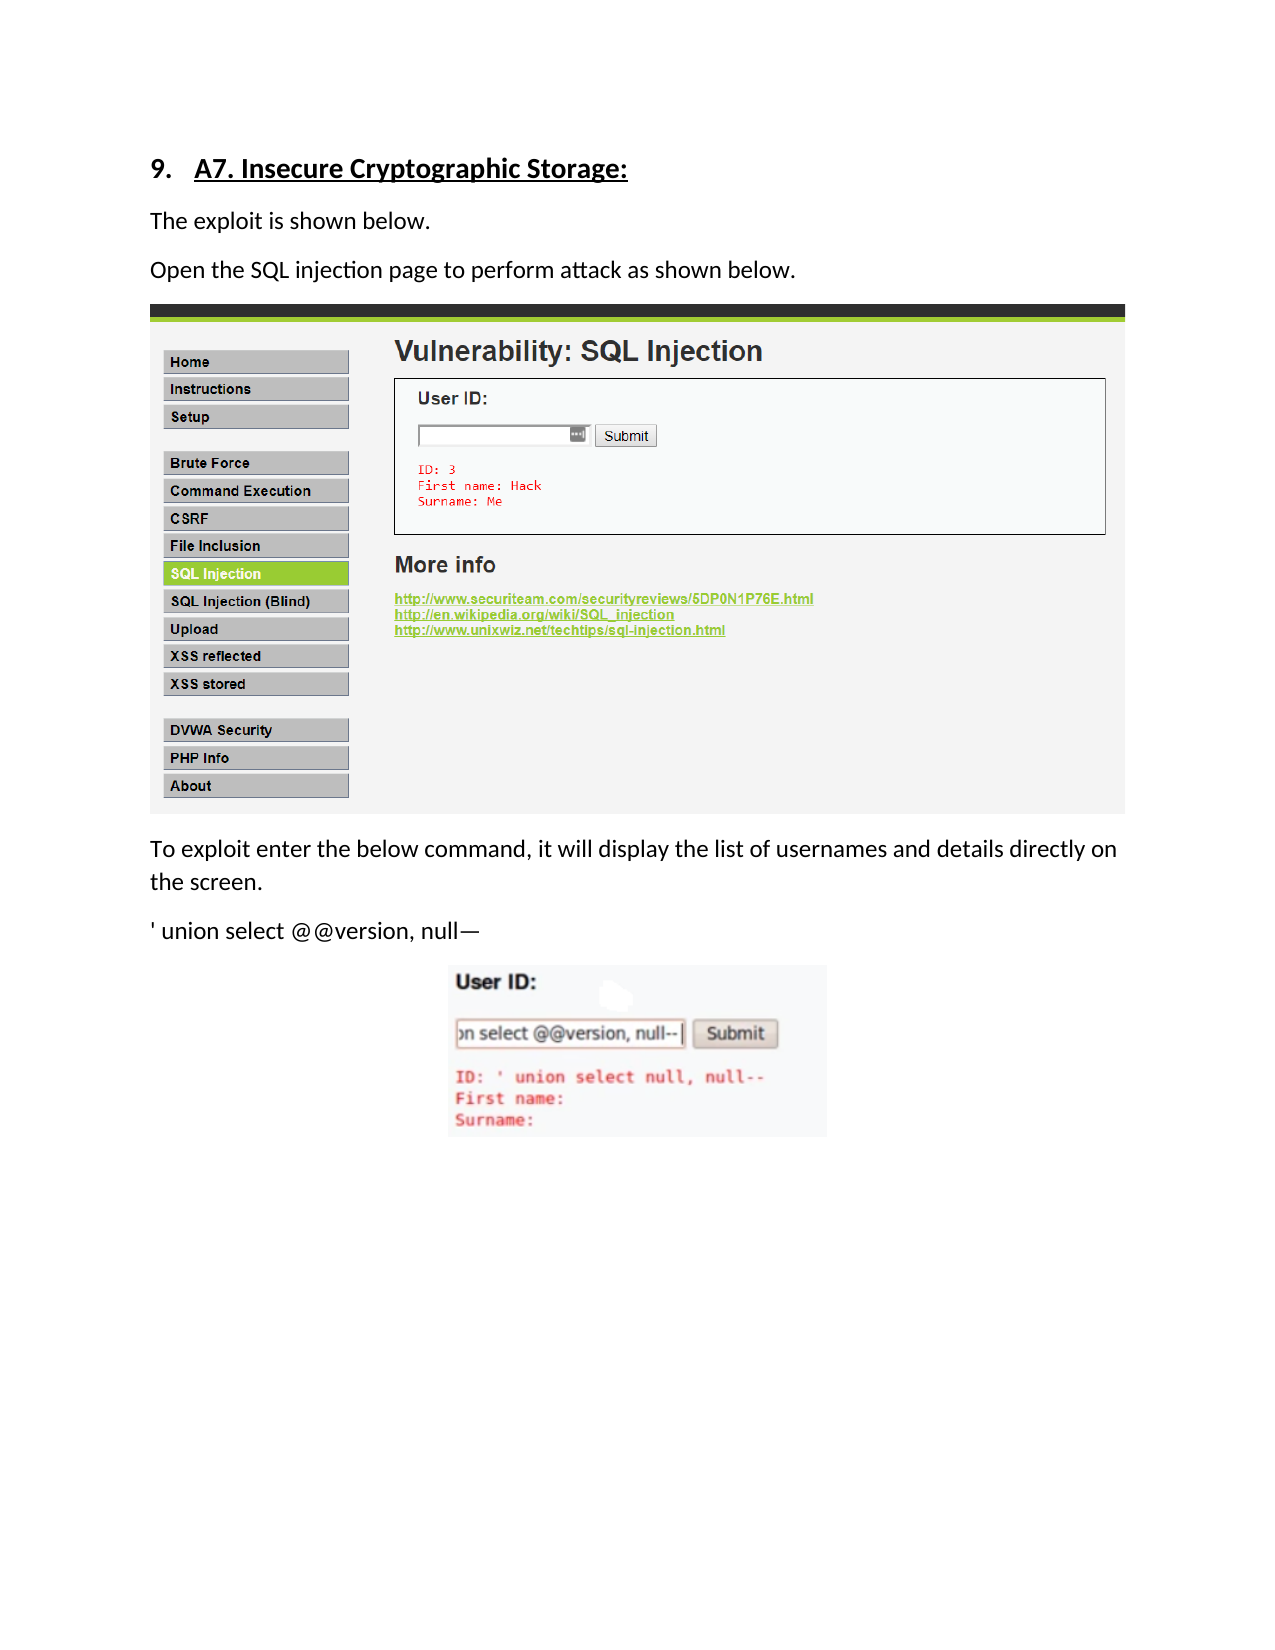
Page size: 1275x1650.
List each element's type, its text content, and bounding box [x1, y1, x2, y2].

text ' union select @@version, null— [150, 915, 1125, 946]
picture [448, 965, 827, 1137]
list A7. Insecure Cryptographic Storage: [150, 150, 1125, 186]
text The exploit is shown below. [150, 205, 1125, 236]
picture [150, 304, 1125, 814]
text Open the SQL injection page to perform attack as shown below. [150, 255, 1125, 285]
text To exploit enter the below command, it will display the list of usernames and details directly on the screen. [150, 833, 1125, 896]
